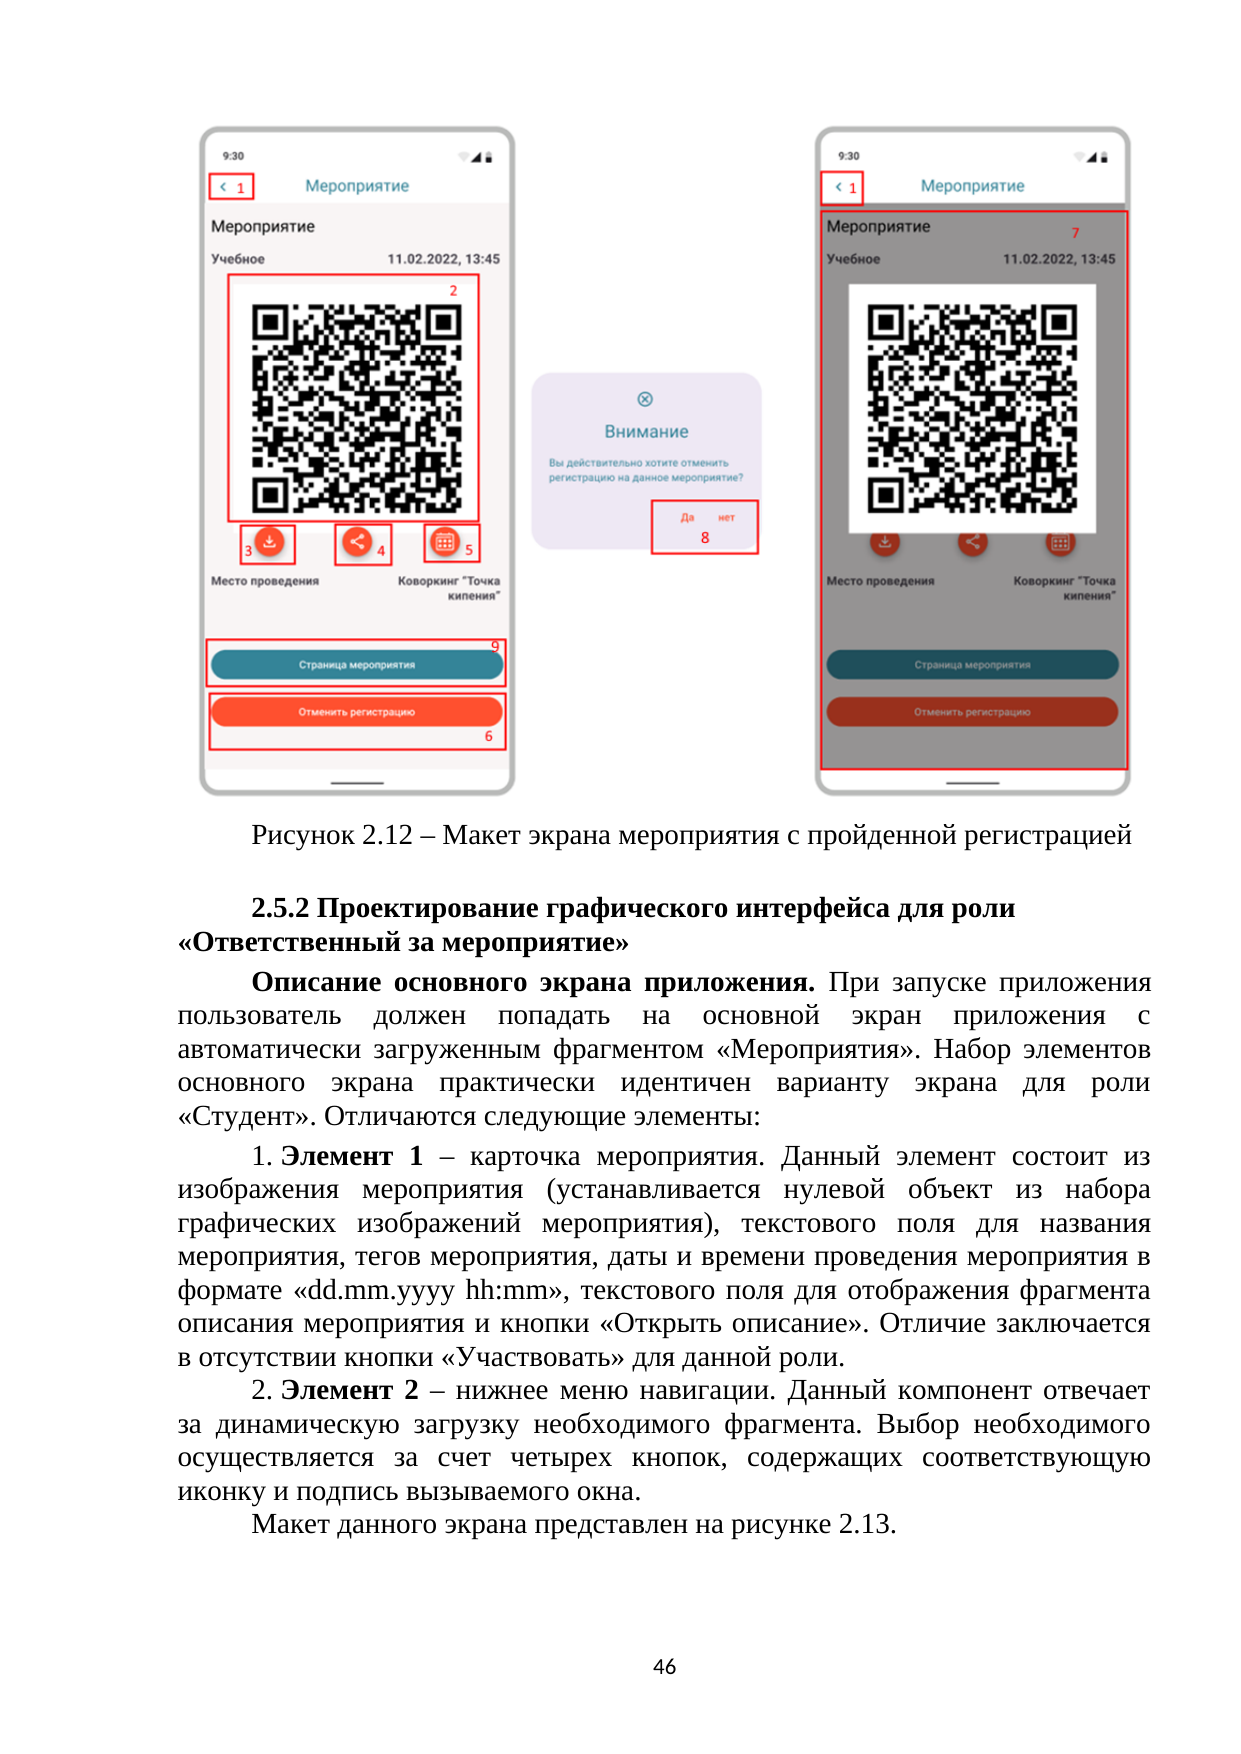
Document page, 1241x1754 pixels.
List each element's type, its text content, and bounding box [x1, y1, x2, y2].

list Элемент 2 – нижнее меню навигации. Данный компонент отвечает за динамическую загрузку необходимого фрагмента. Выбор необходимого осуществляется за счет четырех кнопок, содержащих соответствующую иконку и подпись вызываемого окна. [177, 1372, 1152, 1507]
text Макет данного экрана представлен на рисунке 2.13. [177, 1507, 1152, 1540]
text Рисунок 2.12 – Макет экрана мероприятия с пройденной регистрацией [177, 817, 1152, 851]
text Описание основного экрана приложения. При запуске приложения пользователь должен попадать на основной экран приложения с автоматически загруженным фрагментом «Мероприятия». Набор элементов основного экрана практически идентичен варианту экрана для роли «Студент». Отличаются следующие элементы: [177, 964, 1152, 1131]
text 2.5.2 Проектирование графического интерфейса для роли «Ответственный за мероприятие» [177, 890, 1152, 957]
picture [189, 118, 1140, 817]
list Элемент 1 – карточка мероприятия. Данный элемент состоит из изображения мероприятия (устанавливается нулевой объект из набора графических изображений мероприятия), текстового поля для названия мероприятия, тегов мероприятия, даты и времени проведения мероприятия в формате «dd.mm.yyyy hh:mm», текстового поля для отображения фрагмента описания мероприятия и кнопки «Открыть описание». Отличие заключается в отсутствии кнопки «Участвовать» для данной роли. [177, 1138, 1152, 1372]
